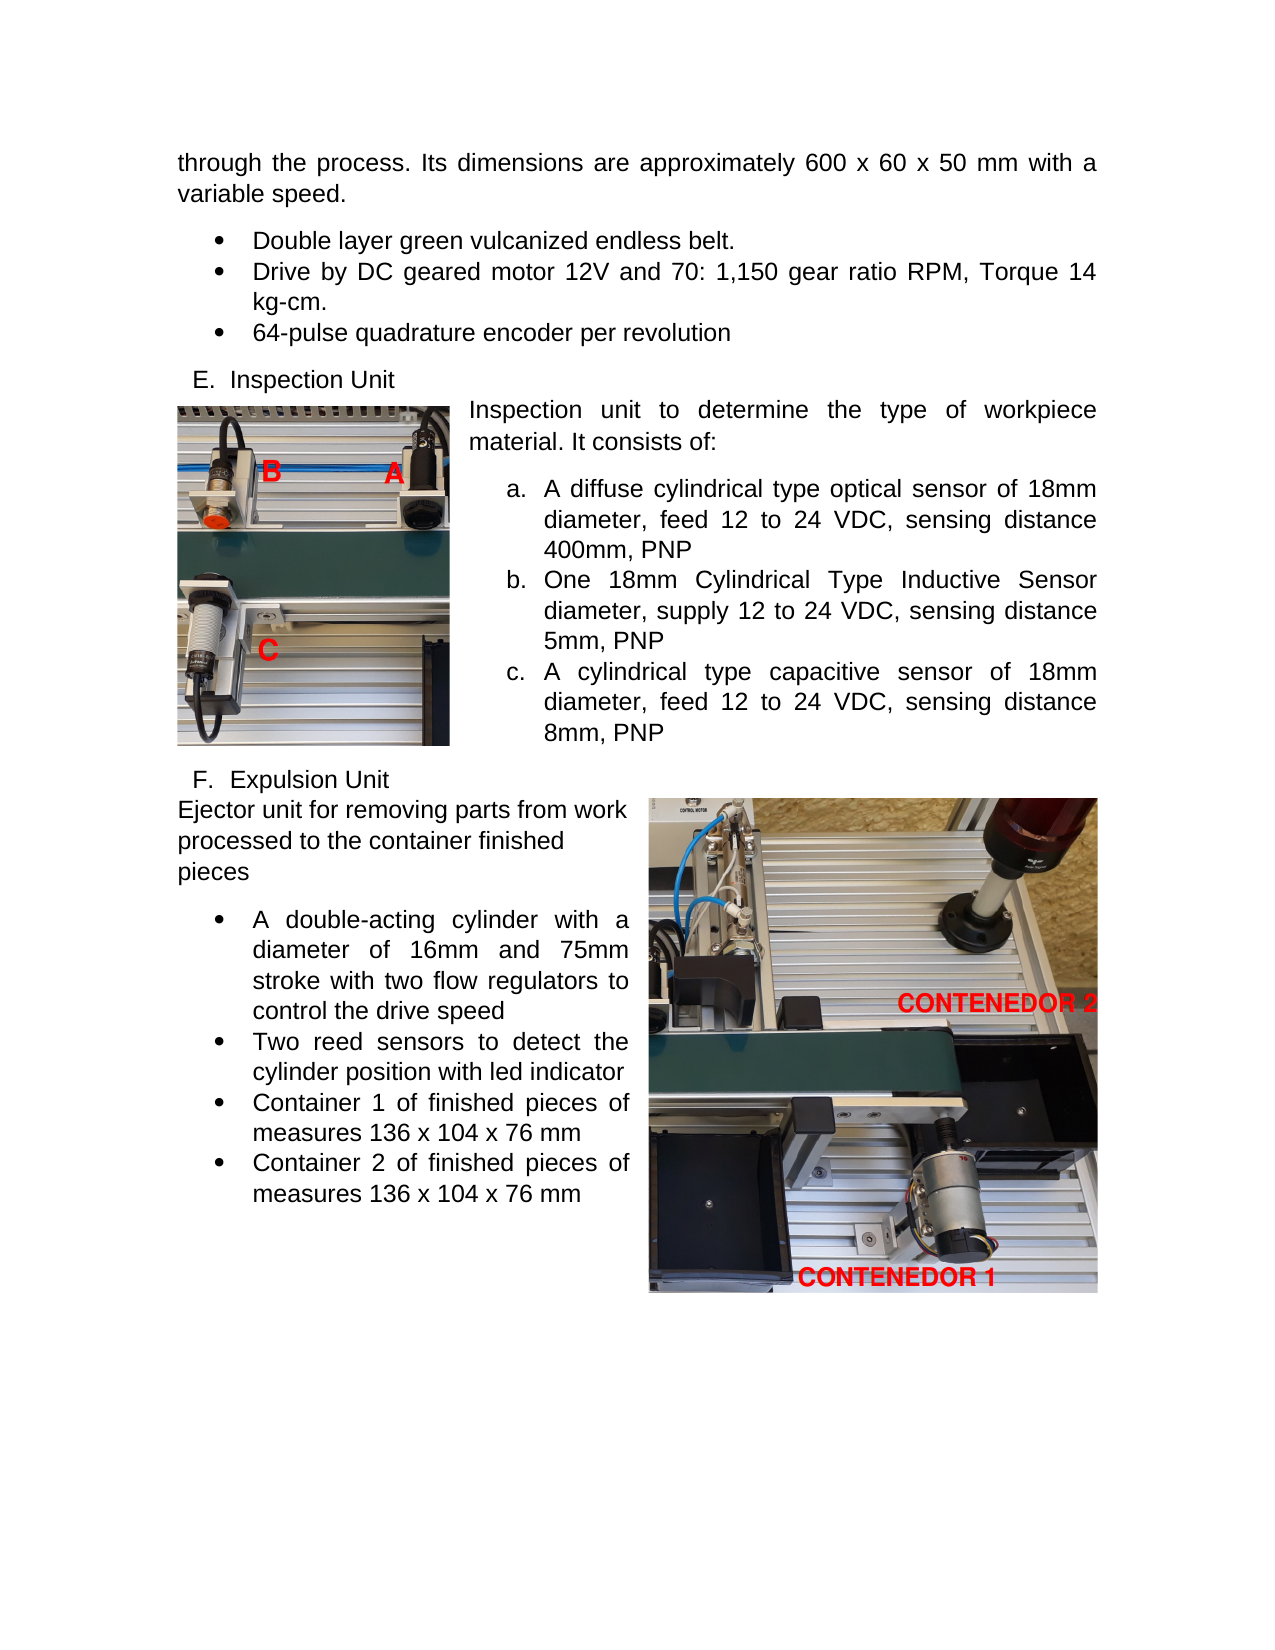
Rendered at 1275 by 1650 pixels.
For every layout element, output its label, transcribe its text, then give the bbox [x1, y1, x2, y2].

subtitle Inspection Unit [192, 365, 1098, 394]
picture [177, 406, 450, 746]
list A diffuse cylindrical type optical sensor of 18mm diameter, feed 12 to 24 VDC, sensing distance 400mm, PNP [450, 474, 1098, 564]
list Container 1 of finished pieces of measures 136 x 104 x 76 mm [215, 1087, 648, 1147]
list A double-acting cylinder with a diameter of 16mm and 75mm stroke with two flow regulators to control the drive speed [215, 905, 648, 1025]
text Ejector unit for removing parts from work processed to the container finished pieces [177, 795, 1098, 886]
picture [648, 798, 1098, 1293]
list Container 2 of finished pieces of measures 136 x 104 x 76 mm [215, 1148, 648, 1208]
list One 18mm Cylindrical Type Inductive Sensor diameter, supply 12 to 24 VDC, sensing distance 5mm, PNP [450, 565, 1098, 655]
list 64-pulse quadrature encoder per revolution [215, 318, 1098, 347]
list Double layer green vulcanized endless belt. [215, 226, 1098, 255]
text Inspection unit to determine the type of workpiece material. It consists of: [177, 395, 1098, 455]
list A cylindrical type capacitive sensor of 18mm diameter, feed 12 to 24 VDC, sensing distance 8mm, PNP [450, 657, 1098, 746]
list Two reed sensors to detect the cylinder position with led indicator [215, 1027, 648, 1086]
subtitle Expulsion Unit [192, 764, 1098, 793]
list Drive by DC geared motor 12V and 70: 1,150 gear ratio RPM, Torque 14 kg-cm. [215, 257, 1098, 316]
